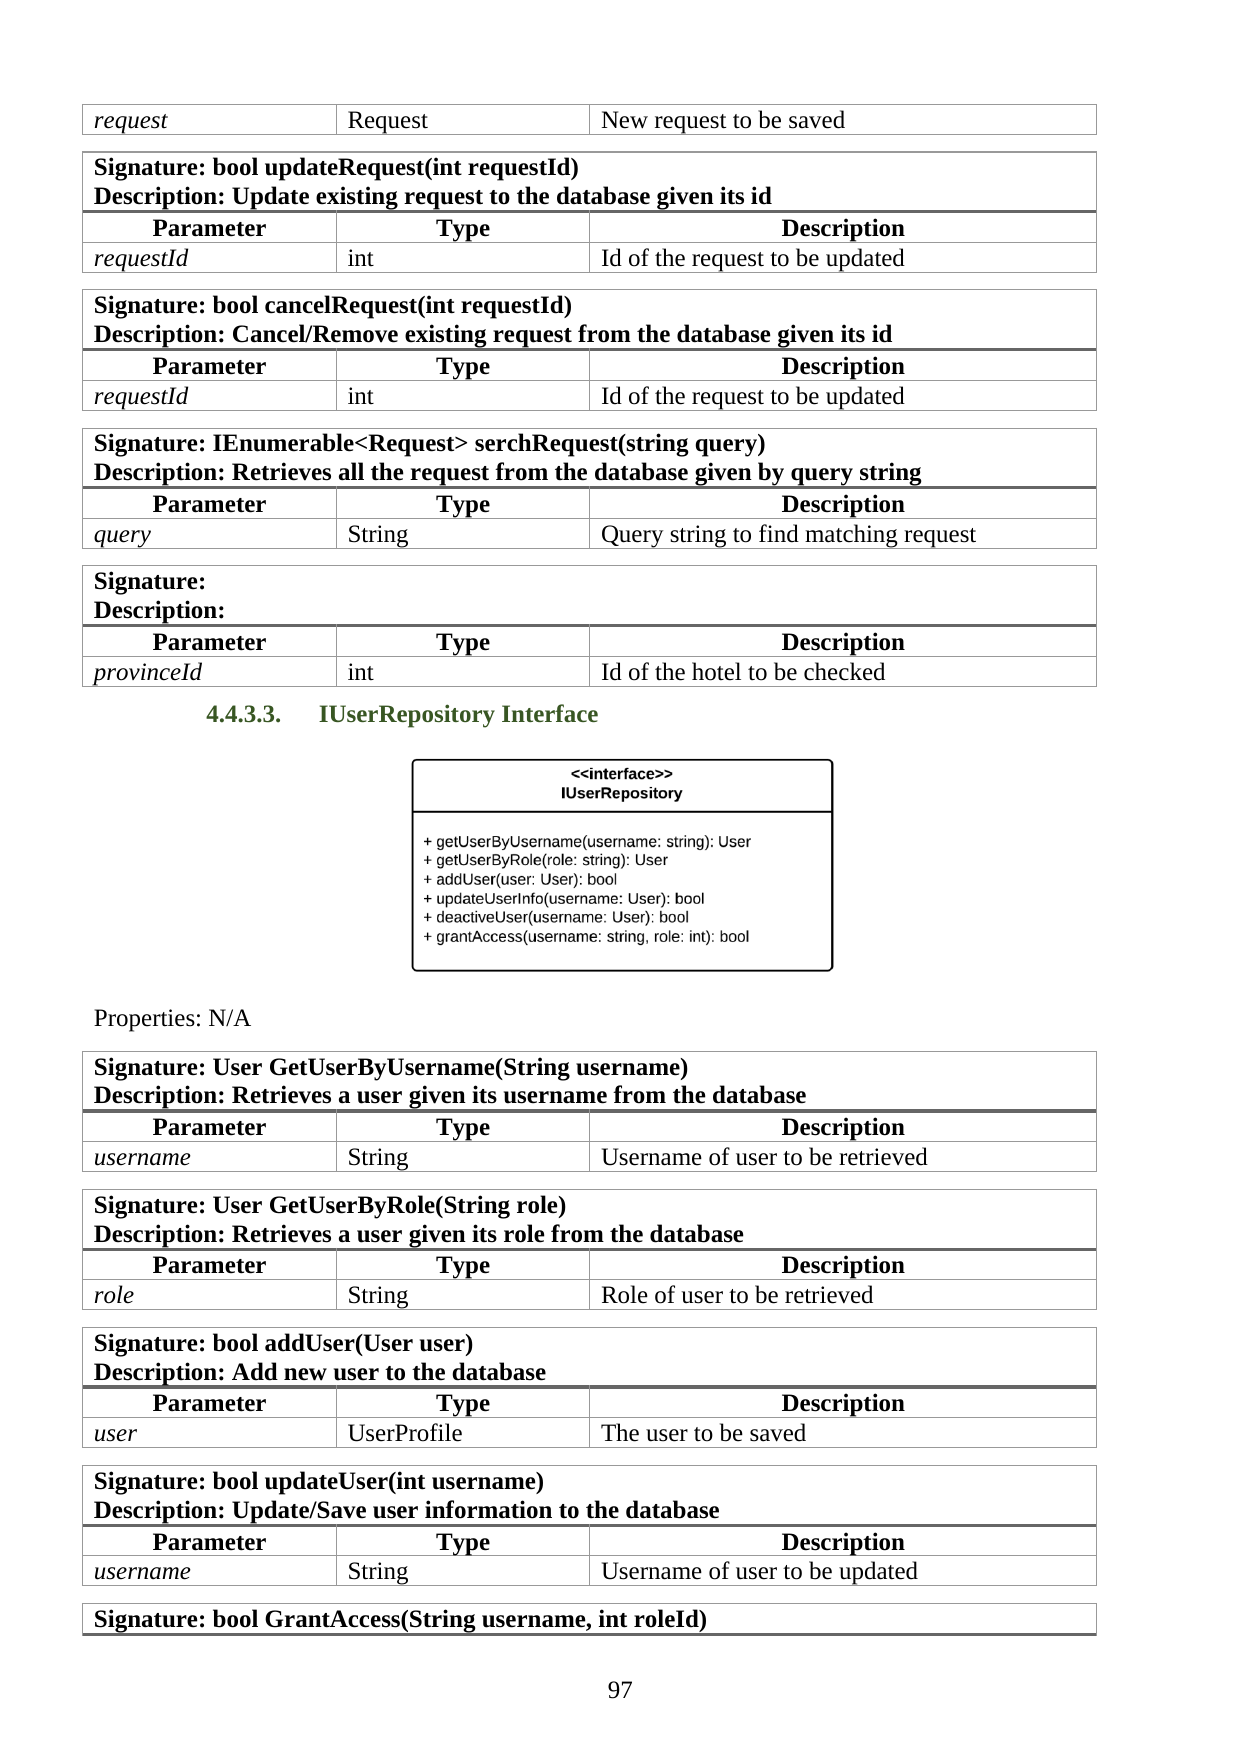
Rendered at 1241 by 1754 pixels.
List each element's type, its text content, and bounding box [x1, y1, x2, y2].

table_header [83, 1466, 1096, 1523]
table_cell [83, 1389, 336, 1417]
table_cell Username of user to be retrieved [590, 1142, 1096, 1171]
table_cell Description [590, 1113, 1096, 1141]
table_cell Type [337, 1251, 589, 1279]
table_cell Id of the hotel to be checked [590, 657, 1096, 686]
table_cell Query string to find matching request [590, 519, 1096, 548]
table_cell String [337, 519, 589, 548]
subtitle IUserRepository Interface [206, 699, 1146, 728]
table_header Signature: IEnumerable<Request> serchRequest(string query) Description: Retrieves all the request from the database given by query string [83, 429, 1096, 486]
text Properties: N/A [94, 1003, 1146, 1032]
table_cell Description [590, 1251, 1096, 1279]
table_header Signature: bool updateRequest(int requestId) Description: Update existing request to the database given its id [83, 153, 1096, 210]
table_cell request [83, 105, 336, 133]
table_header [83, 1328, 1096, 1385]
table_cell requestId [83, 381, 336, 409]
table_cell Parameter [83, 627, 336, 656]
table_cell New request to be saved [590, 105, 1096, 133]
table_cell int [337, 243, 589, 272]
table_cell Type [337, 627, 589, 656]
table_cell Type [337, 1113, 589, 1141]
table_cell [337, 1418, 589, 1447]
table_header Signature: User GetUserByUsername(String username) Description: Retrieves a user given its username from the database [83, 1052, 1096, 1109]
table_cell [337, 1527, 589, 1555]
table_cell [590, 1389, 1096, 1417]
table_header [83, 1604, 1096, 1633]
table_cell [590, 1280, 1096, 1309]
table_cell Request [337, 105, 589, 133]
table_cell Id of the request to be updated [590, 243, 1096, 272]
table_cell Parameter [83, 489, 336, 518]
table_cell String [337, 1142, 589, 1171]
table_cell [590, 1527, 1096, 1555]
table_cell Id of the request to be updated [590, 381, 1096, 409]
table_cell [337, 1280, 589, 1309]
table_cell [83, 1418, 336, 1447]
table_cell Parameter [83, 351, 336, 380]
table_header Signature: User GetUserByRole(String role) Description: Retrieves a user given its role from the database [83, 1190, 1096, 1247]
table_cell Parameter [83, 213, 336, 242]
picture [394, 742, 846, 985]
table_cell Description [590, 489, 1096, 518]
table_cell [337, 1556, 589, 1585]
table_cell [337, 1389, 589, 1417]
table_cell Type [337, 489, 589, 518]
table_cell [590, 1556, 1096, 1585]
table_cell Parameter [83, 1251, 336, 1279]
table_cell Description [590, 627, 1096, 656]
table_cell int [337, 381, 589, 409]
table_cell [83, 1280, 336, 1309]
table_cell username [83, 1142, 336, 1171]
table_cell Type [337, 351, 589, 380]
table_cell requestId [83, 243, 336, 272]
table_cell provinceId [83, 657, 336, 686]
table_cell Description [590, 213, 1096, 242]
table_cell Type [337, 213, 589, 242]
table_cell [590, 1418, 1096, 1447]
table_header Signature: bool cancelRequest(int requestId) Description: Cancel/Remove existing request from the database given its id [83, 290, 1096, 348]
table_cell query [83, 519, 336, 548]
table_header Signature: Description: [83, 566, 1096, 624]
table_cell int [337, 657, 589, 686]
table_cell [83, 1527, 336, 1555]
table_cell Parameter [83, 1113, 336, 1141]
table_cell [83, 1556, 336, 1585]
table_cell Description [590, 351, 1096, 380]
